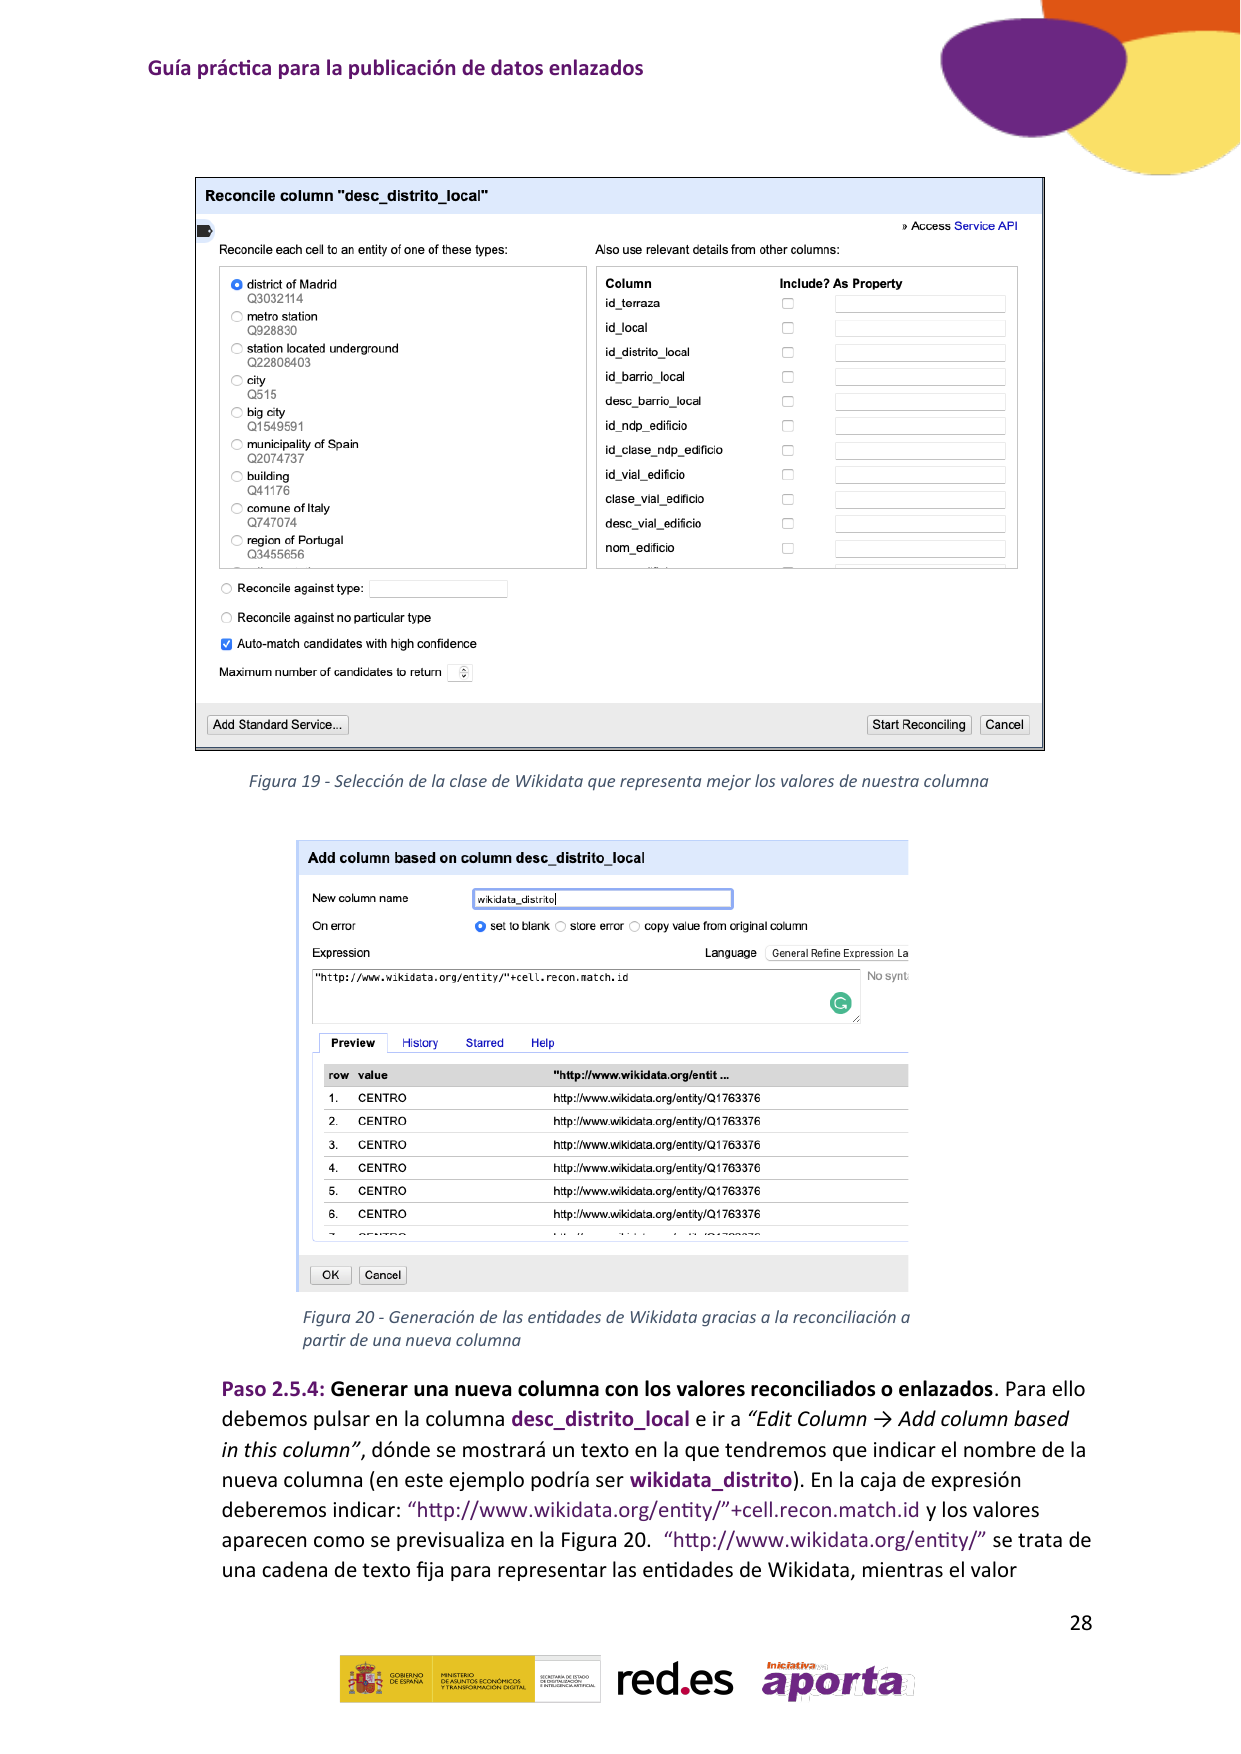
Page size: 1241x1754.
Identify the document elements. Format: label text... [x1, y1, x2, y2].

picture [222, 1584, 915, 1754]
picture [296, 840, 909, 1292]
picture [886, 0, 1241, 193]
picture [196, 178, 1044, 750]
text Figura 19 - Selección de la clase de Wikidata que representa mejor los valores de nuestra columna [148, 769, 1092, 792]
